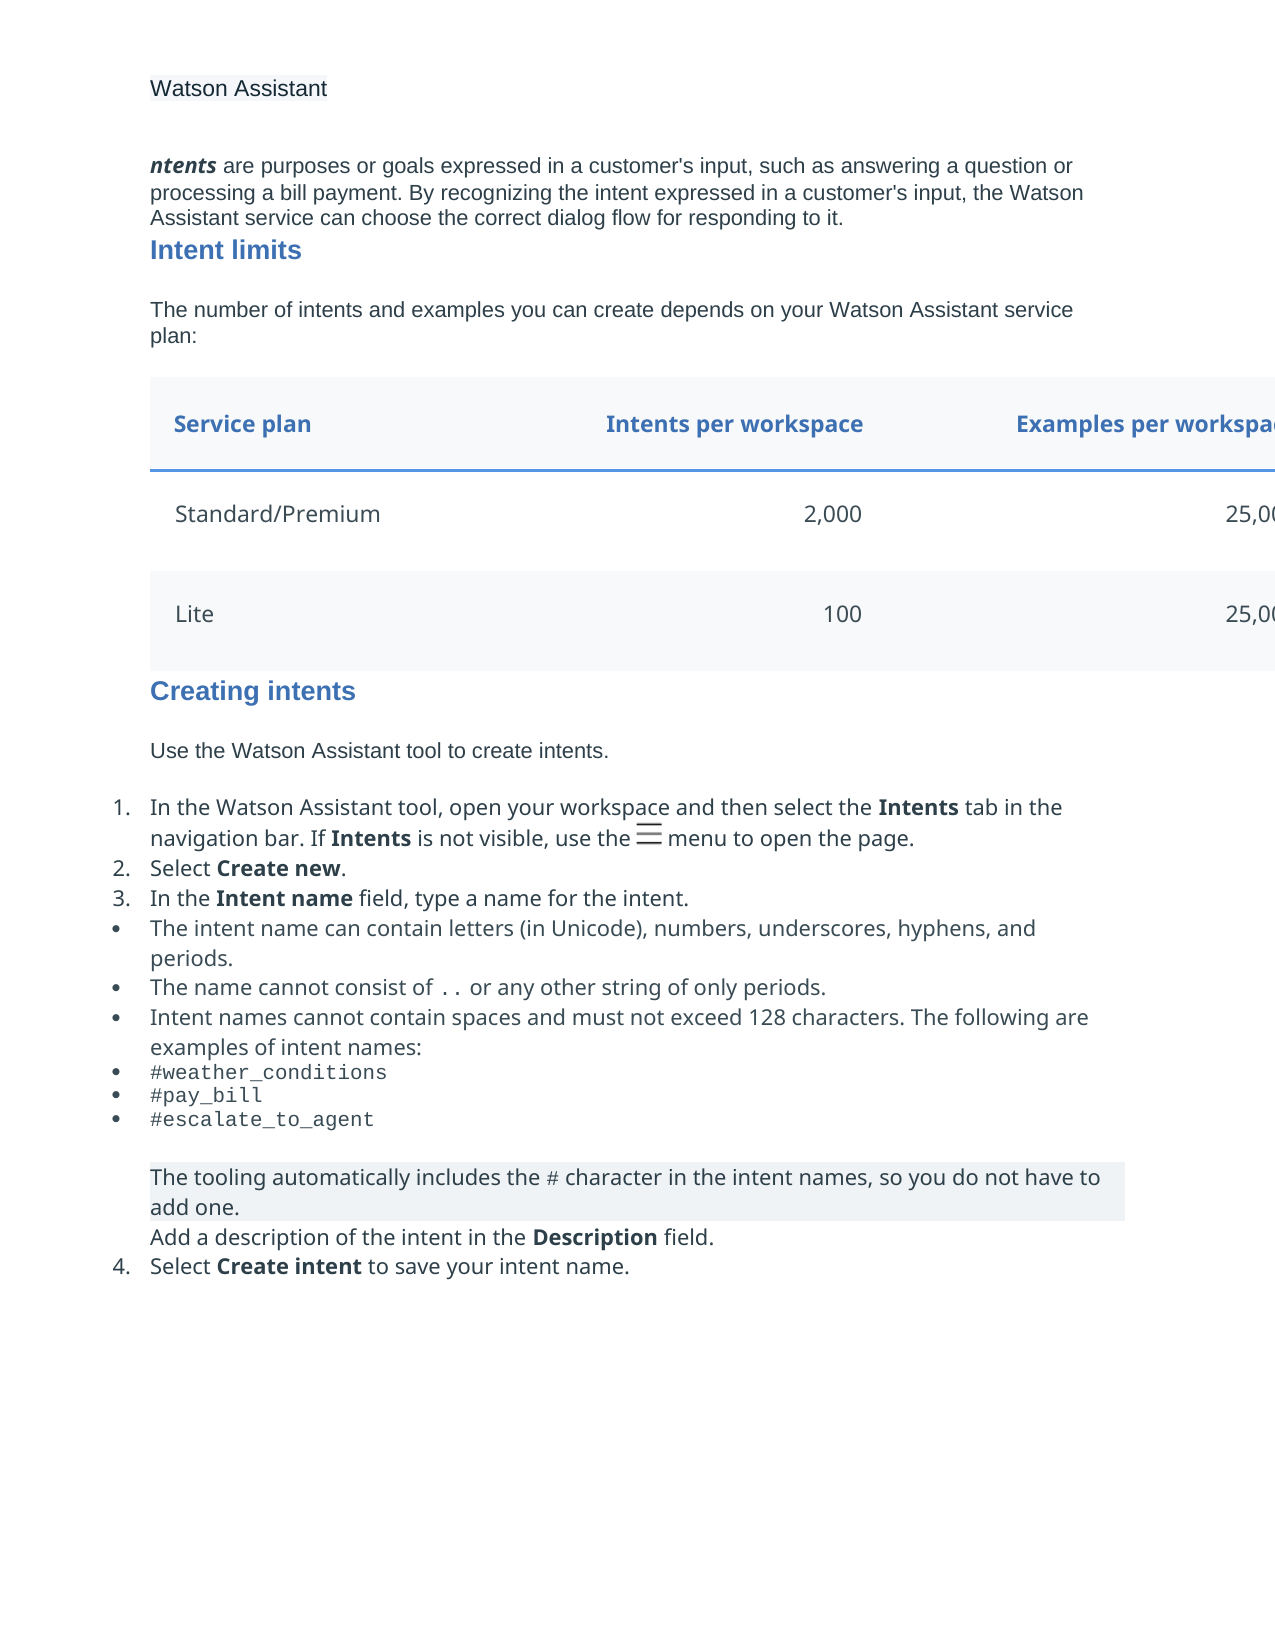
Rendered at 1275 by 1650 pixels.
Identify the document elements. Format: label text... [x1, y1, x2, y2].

text Use the Watson Assistant tool to create intents. [150, 738, 1125, 763]
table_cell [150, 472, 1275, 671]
list #escalate_to_agent [112, 1109, 1125, 1133]
list Intent names cannot contain spaces and must not exceed 128 characters. The following are examples of intent names: [112, 1002, 1125, 1062]
text Add a description of the intent in the Description field. [150, 1221, 1125, 1251]
list #weather_conditions [112, 1062, 1125, 1085]
list In the Watson Assistant tool, open your workspace and then select the Intents tab in the navigation bar. If Intents is not visible, use the menu to open the page. [112, 792, 1125, 853]
list #pay_bill [112, 1085, 1125, 1109]
picture [636, 821, 662, 847]
subtitle Creating intents [150, 675, 1125, 706]
text The tooling automatically includes the # character in the intent names, so you do not have to add one. [150, 1162, 1125, 1221]
list Select Create new. [112, 853, 1125, 883]
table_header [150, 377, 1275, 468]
text The number of intents and examples you can create depends on your Watson Assistant service plan: [150, 297, 1125, 348]
list In the Intent name field, type a name for the intent. [112, 883, 1125, 913]
list The name cannot consist of .. or any other string of only periods. [112, 972, 1125, 1002]
subtitle Intent limits [150, 234, 1125, 266]
text ntents are purposes or goals expressed in a customer's input, such as answering a question or processing a bill payment. By recognizing the intent expressed in a customer's input, the Watson Assistant service can choose the correct dialog flow for responding to it. [150, 150, 1125, 230]
list The intent name can contain letters (in Unicode), numbers, underscores, hyphens, and periods. [112, 913, 1125, 972]
list Select Create intent to save your intent name. [112, 1251, 1125, 1281]
